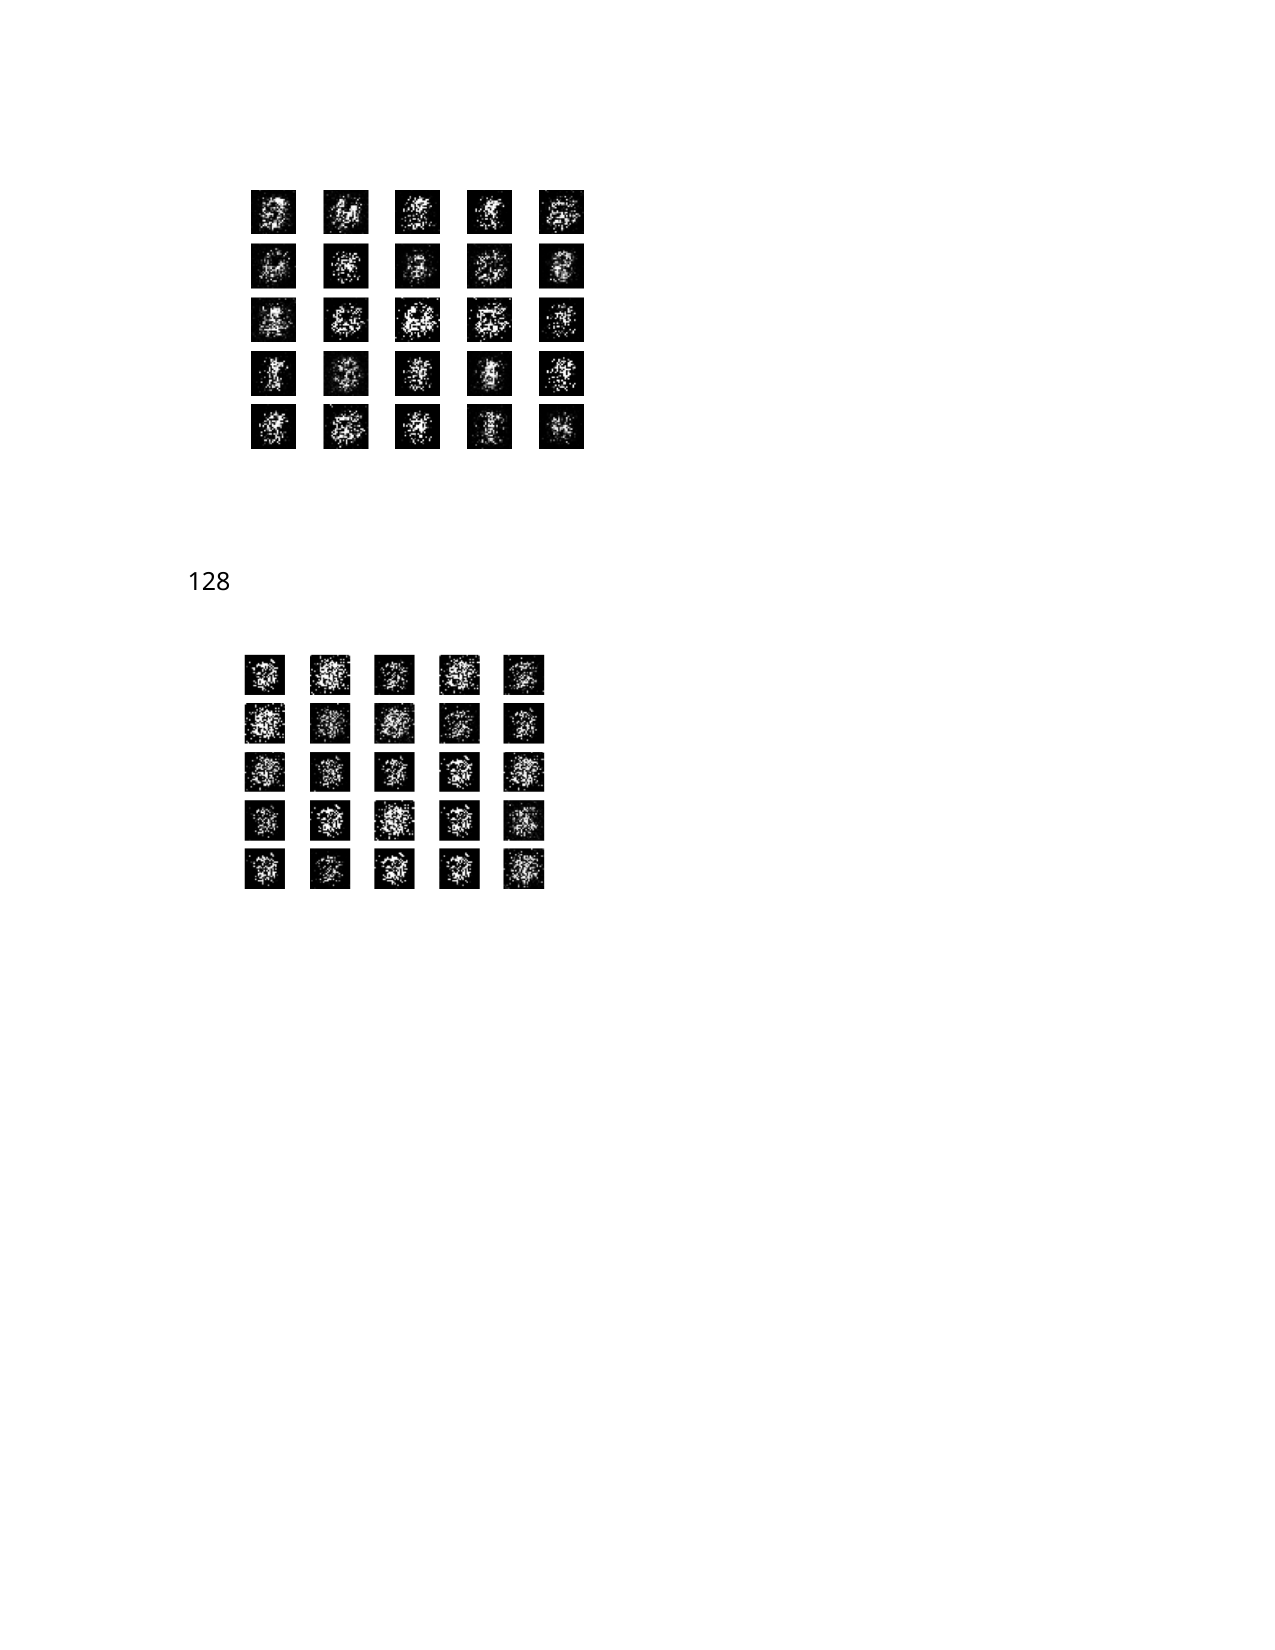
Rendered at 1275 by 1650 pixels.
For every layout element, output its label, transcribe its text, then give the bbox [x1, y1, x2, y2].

text 128 [187, 563, 1125, 597]
picture [187, 619, 591, 922]
picture [187, 150, 636, 486]
